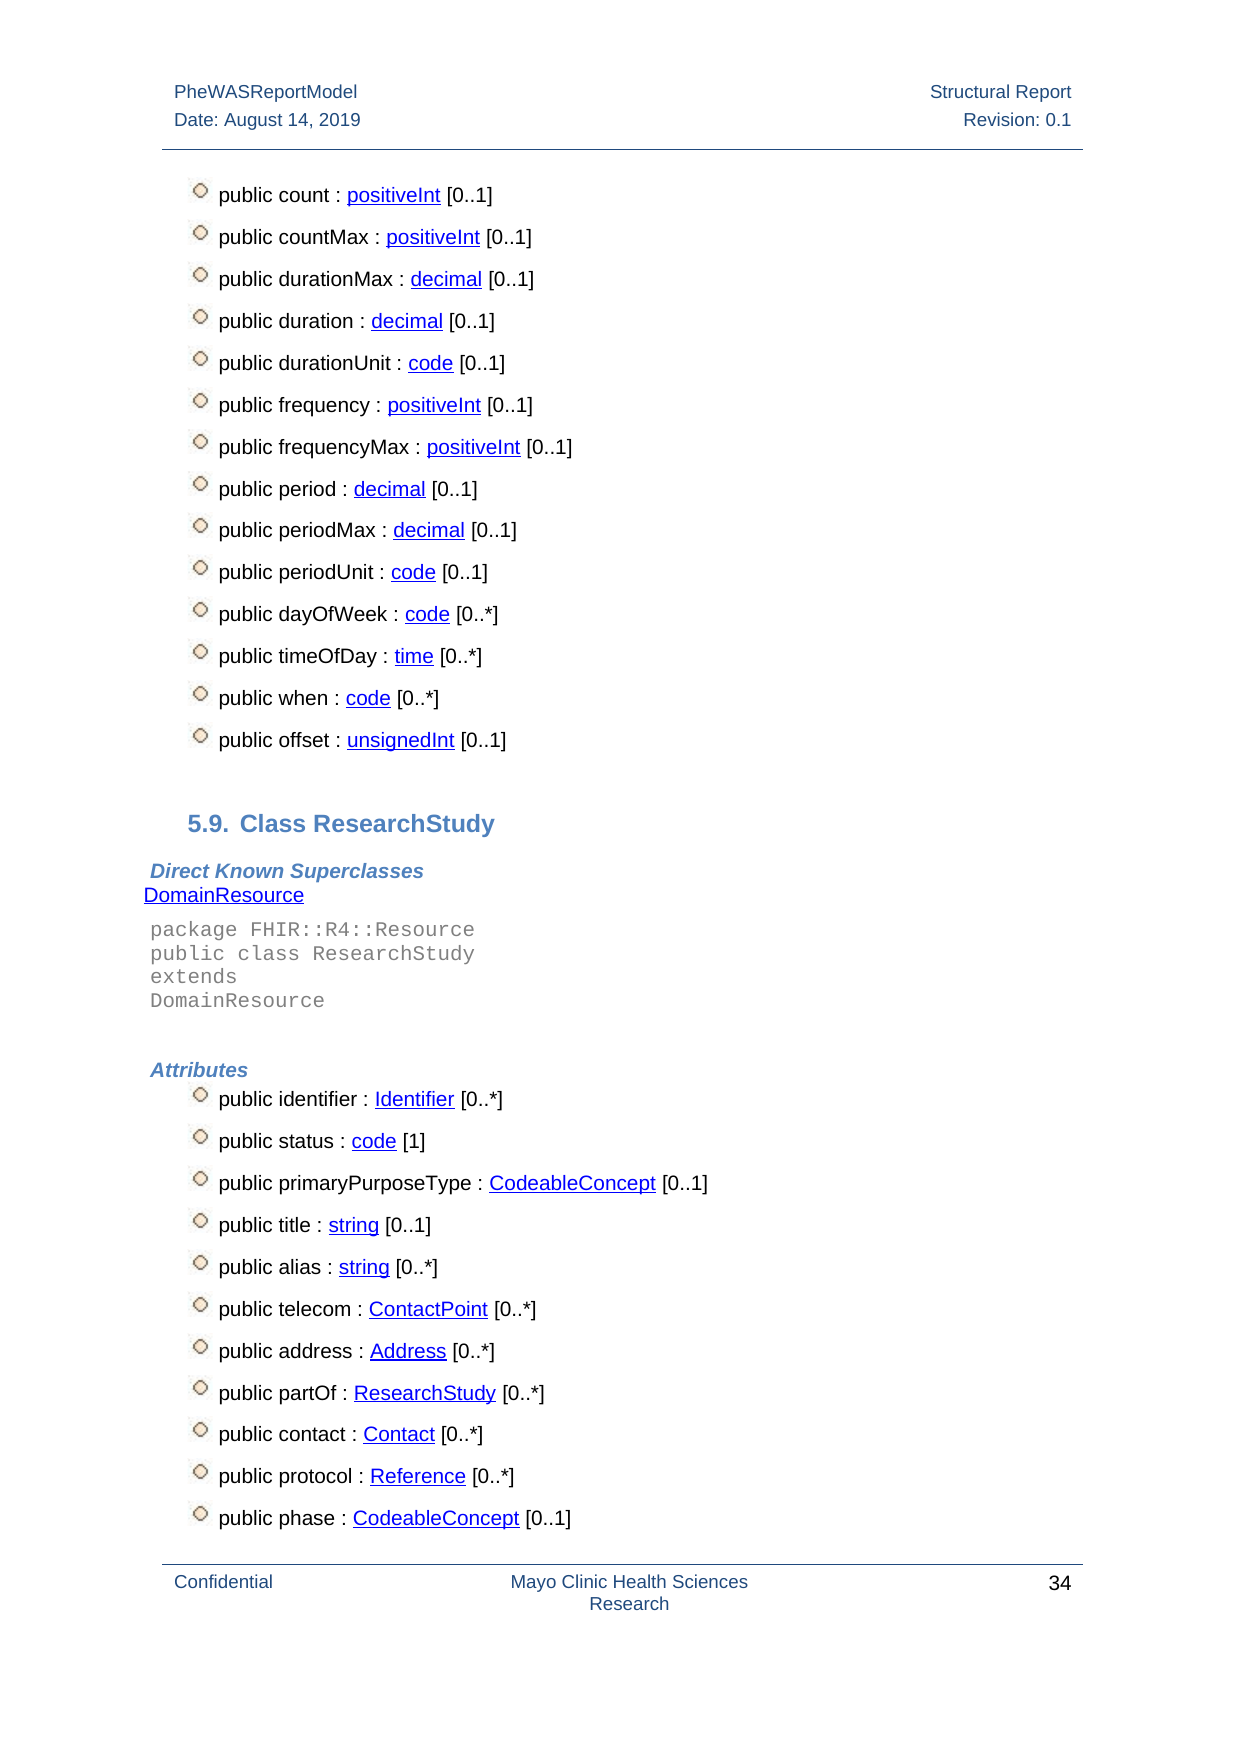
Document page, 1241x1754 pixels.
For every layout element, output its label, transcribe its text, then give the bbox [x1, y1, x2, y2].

text public when : code [0..*] [187, 680, 1090, 710]
text extends [150, 966, 1090, 990]
text public class ResearchStudy [150, 942, 1090, 966]
text public periodUnit : code [0..1] [187, 555, 1090, 584]
picture [187, 722, 213, 748]
picture [187, 1333, 213, 1359]
text public count : positiveInt [0..1] [187, 178, 1090, 207]
text public contact : Contact [0..*] [187, 1417, 1090, 1446]
text DomainResource [150, 990, 1090, 1013]
text public duration : decimal [0..1] [187, 303, 1090, 333]
picture [187, 554, 213, 580]
subtitle Direct Known Superclasses [150, 858, 1090, 882]
subtitle Attributes [150, 1058, 1090, 1082]
text public period : decimal [0..1] [187, 471, 1090, 500]
text public primaryPurposeType : CodeableConcept [0..1] [187, 1166, 1090, 1195]
picture [187, 1416, 213, 1442]
picture [187, 1291, 213, 1317]
text DomainResource [143, 882, 1090, 906]
text package FHIR::R4::Resource [150, 919, 1090, 942]
picture [187, 1458, 213, 1484]
text public durationMax : decimal [0..1] [187, 262, 1090, 291]
picture [187, 1375, 213, 1400]
picture [187, 638, 213, 664]
picture [187, 1249, 213, 1275]
text public status : code [1] [187, 1124, 1090, 1153]
picture [187, 1123, 213, 1149]
text public dayOfWeek : code [0..*] [187, 597, 1090, 626]
subtitle Class ResearchStudy [187, 809, 1090, 838]
picture [187, 345, 213, 371]
text public title : string [0..1] [187, 1207, 1090, 1237]
text public phase : CodeableConcept [0..1] [187, 1501, 1090, 1530]
picture [187, 680, 213, 706]
text public frequencyMax : positiveInt [0..1] [187, 429, 1090, 458]
picture [187, 303, 213, 329]
text public frequency : positiveInt [0..1] [187, 387, 1090, 417]
picture [187, 177, 213, 203]
text public partOf : ResearchStudy [0..*] [187, 1375, 1090, 1404]
picture [187, 261, 213, 287]
text public protocol : Reference [0..*] [187, 1459, 1090, 1488]
picture [187, 219, 213, 245]
text public telecom : ContactPoint [0..*] [187, 1291, 1090, 1321]
text public identifier : Identifier [0..*] [187, 1082, 1090, 1111]
text public address : Address [0..*] [187, 1333, 1090, 1362]
picture [187, 1207, 213, 1233]
text public timeOfDay : time [0..*] [187, 638, 1090, 668]
picture [187, 1500, 213, 1526]
picture [187, 387, 213, 413]
text public alias : string [0..*] [187, 1249, 1090, 1279]
text public durationUnit : code [0..1] [187, 345, 1090, 375]
picture [187, 429, 213, 454]
picture [187, 471, 213, 496]
picture [187, 512, 213, 538]
text public countMax : positiveInt [0..1] [187, 220, 1090, 249]
text public offset : unsignedInt [0..1] [187, 722, 1090, 752]
text public periodMax : decimal [0..1] [187, 513, 1090, 542]
picture [187, 596, 213, 622]
picture [187, 1165, 213, 1191]
picture [187, 1081, 213, 1107]
